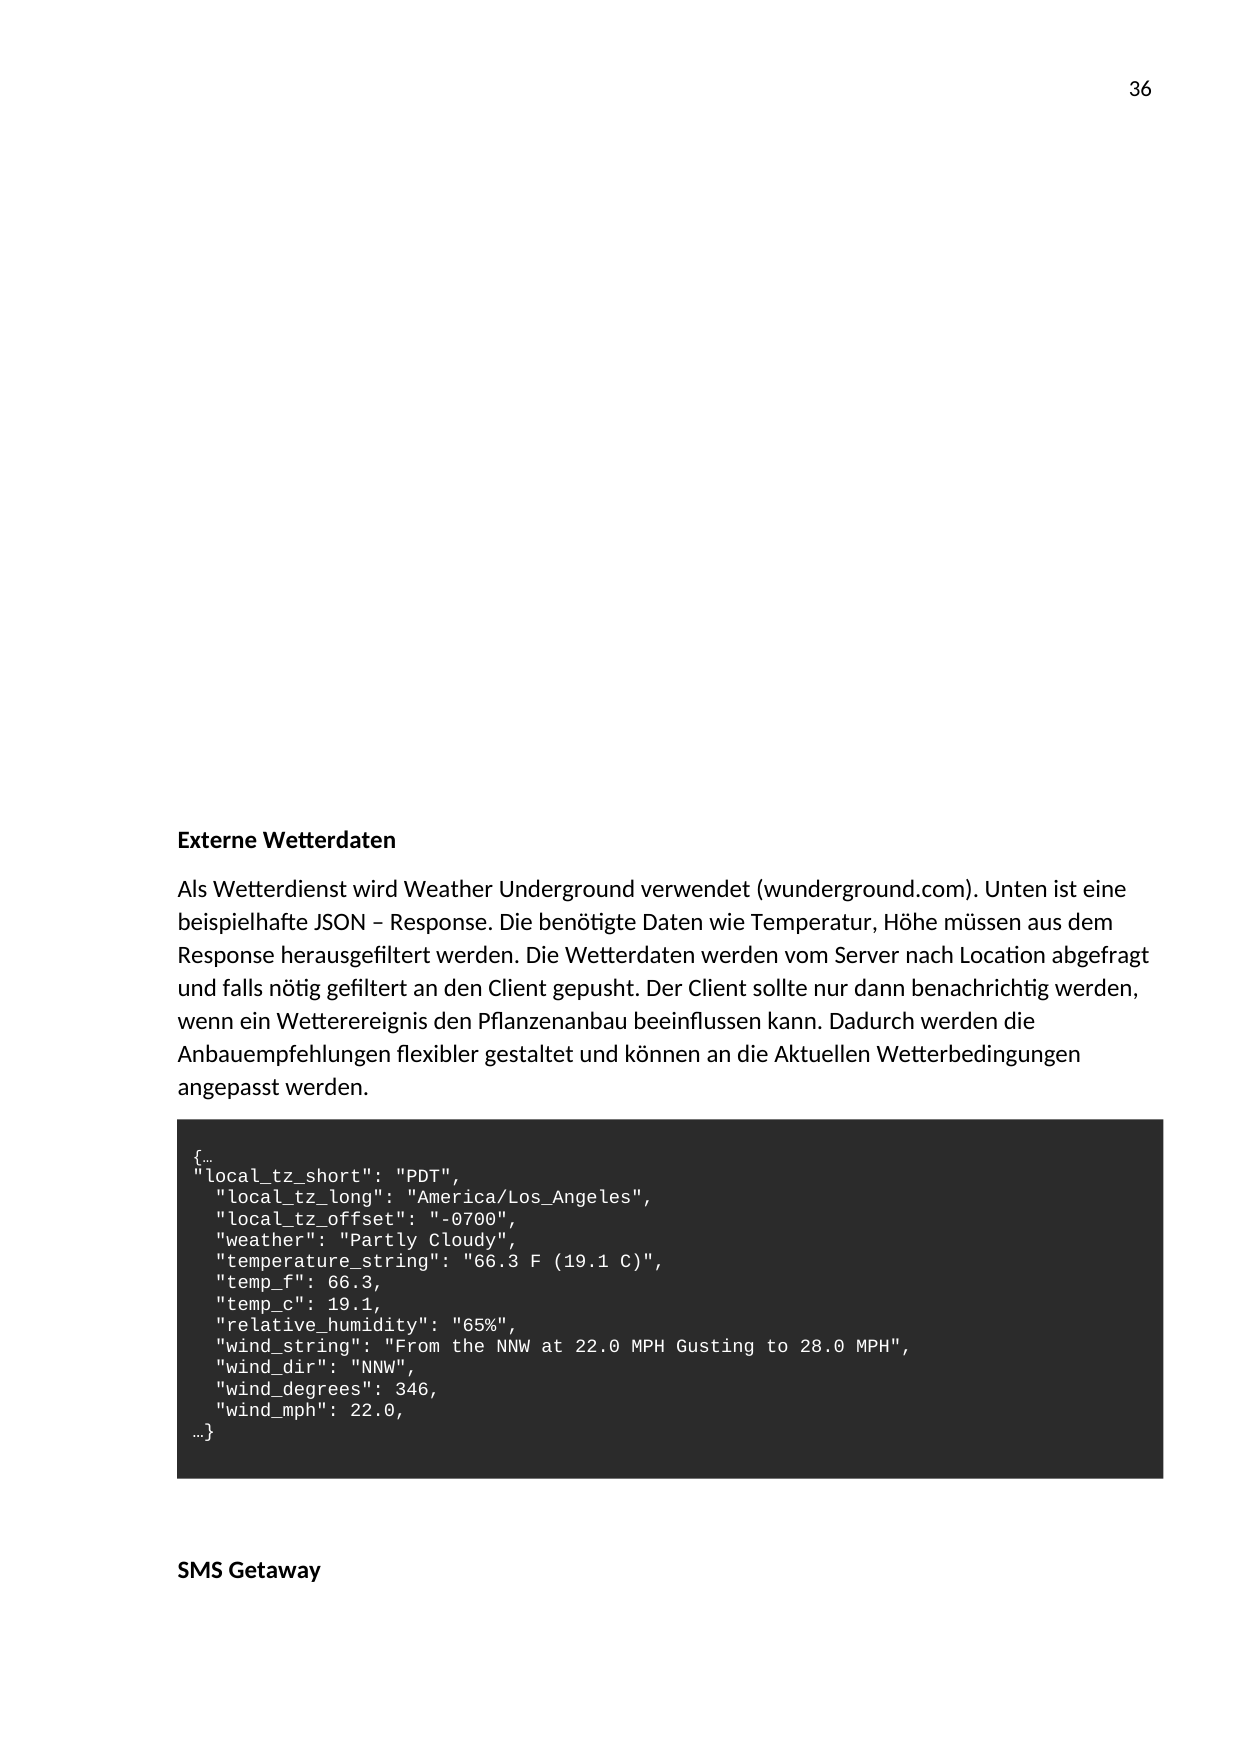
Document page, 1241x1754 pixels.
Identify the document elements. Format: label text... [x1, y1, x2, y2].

text Als Wetterdienst wird Weather Underground verwendet (wunderground.com). Unten ist eine beispielhafte JSON – Response. Die benötigte Daten wie Temperatur, Höhe müssen aus dem Response herausgefiltert werden. Die Wetterdaten werden vom Server nach Location abgefragt und falls nötig gefiltert an den Client gepusht. Der Client sollte nur dann benachrichtig werden, wenn ein Wetterereignis den Pflanzenanbau beeinflussen kann. Dadurch werden die Anbauempfehlungen flexibler gestaltet und können an die Aktuellen Wetterbedingungen angepasst werden. [177, 873, 1152, 1102]
text Externe Wetterdaten [177, 824, 1152, 854]
text SMS Getaway [177, 1554, 1152, 1585]
